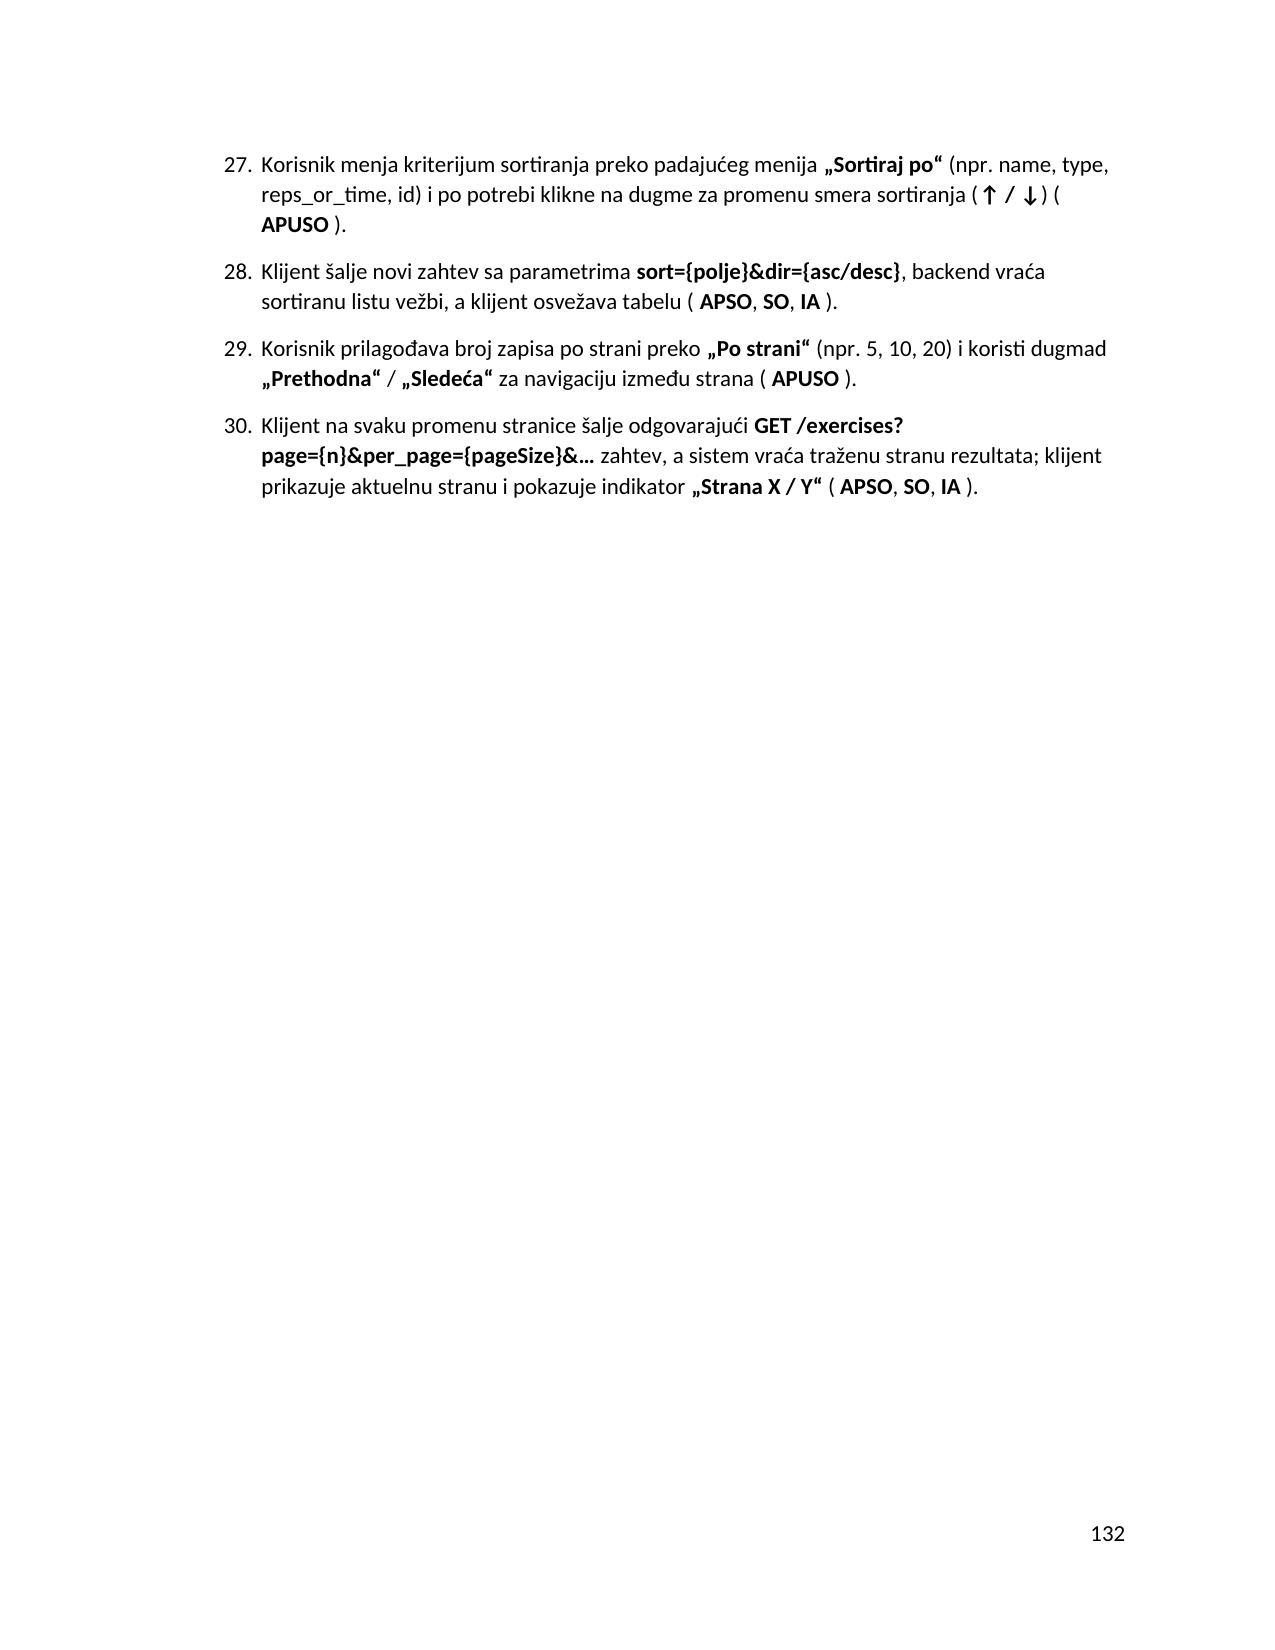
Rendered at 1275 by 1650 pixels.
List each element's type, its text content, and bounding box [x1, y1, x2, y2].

list Korisnik menja kriterijum sortiranja preko padajućeg menija „Sortiraj po“ (npr. name, type, reps_or_time, id) i po potrebi klikne na dugme za promenu smera sortiranja (↑ / ↓) ( APUSO ). [224, 150, 1125, 238]
list Korisnik prilagođava broj zapisa po strani preko „Po strani“ (npr. 5, 10, 20) i koristi dugmad „Prethodna“ / „Sledeća“ za navigaciju između strana ( APUSO ). [224, 334, 1125, 393]
list Klijent na svaku promenu stranice šalje odgovarajući GET /exercises?page={n}&per_page={pageSize}&… zahtev, a sistem vraća traženu stranu rezultata; klijent prikazuje aktuelnu stranu i pokazuje indikator „Strana X / Y“ ( APSO, SO, IA ). [224, 411, 1125, 500]
list Klijent šalje novi zahtev sa parametrima sort={polje}&dir={asc/desc}, backend vraća sortiranu listu vežbi, a klijent osvežava tabelu ( APSO, SO, IA ). [224, 257, 1125, 316]
